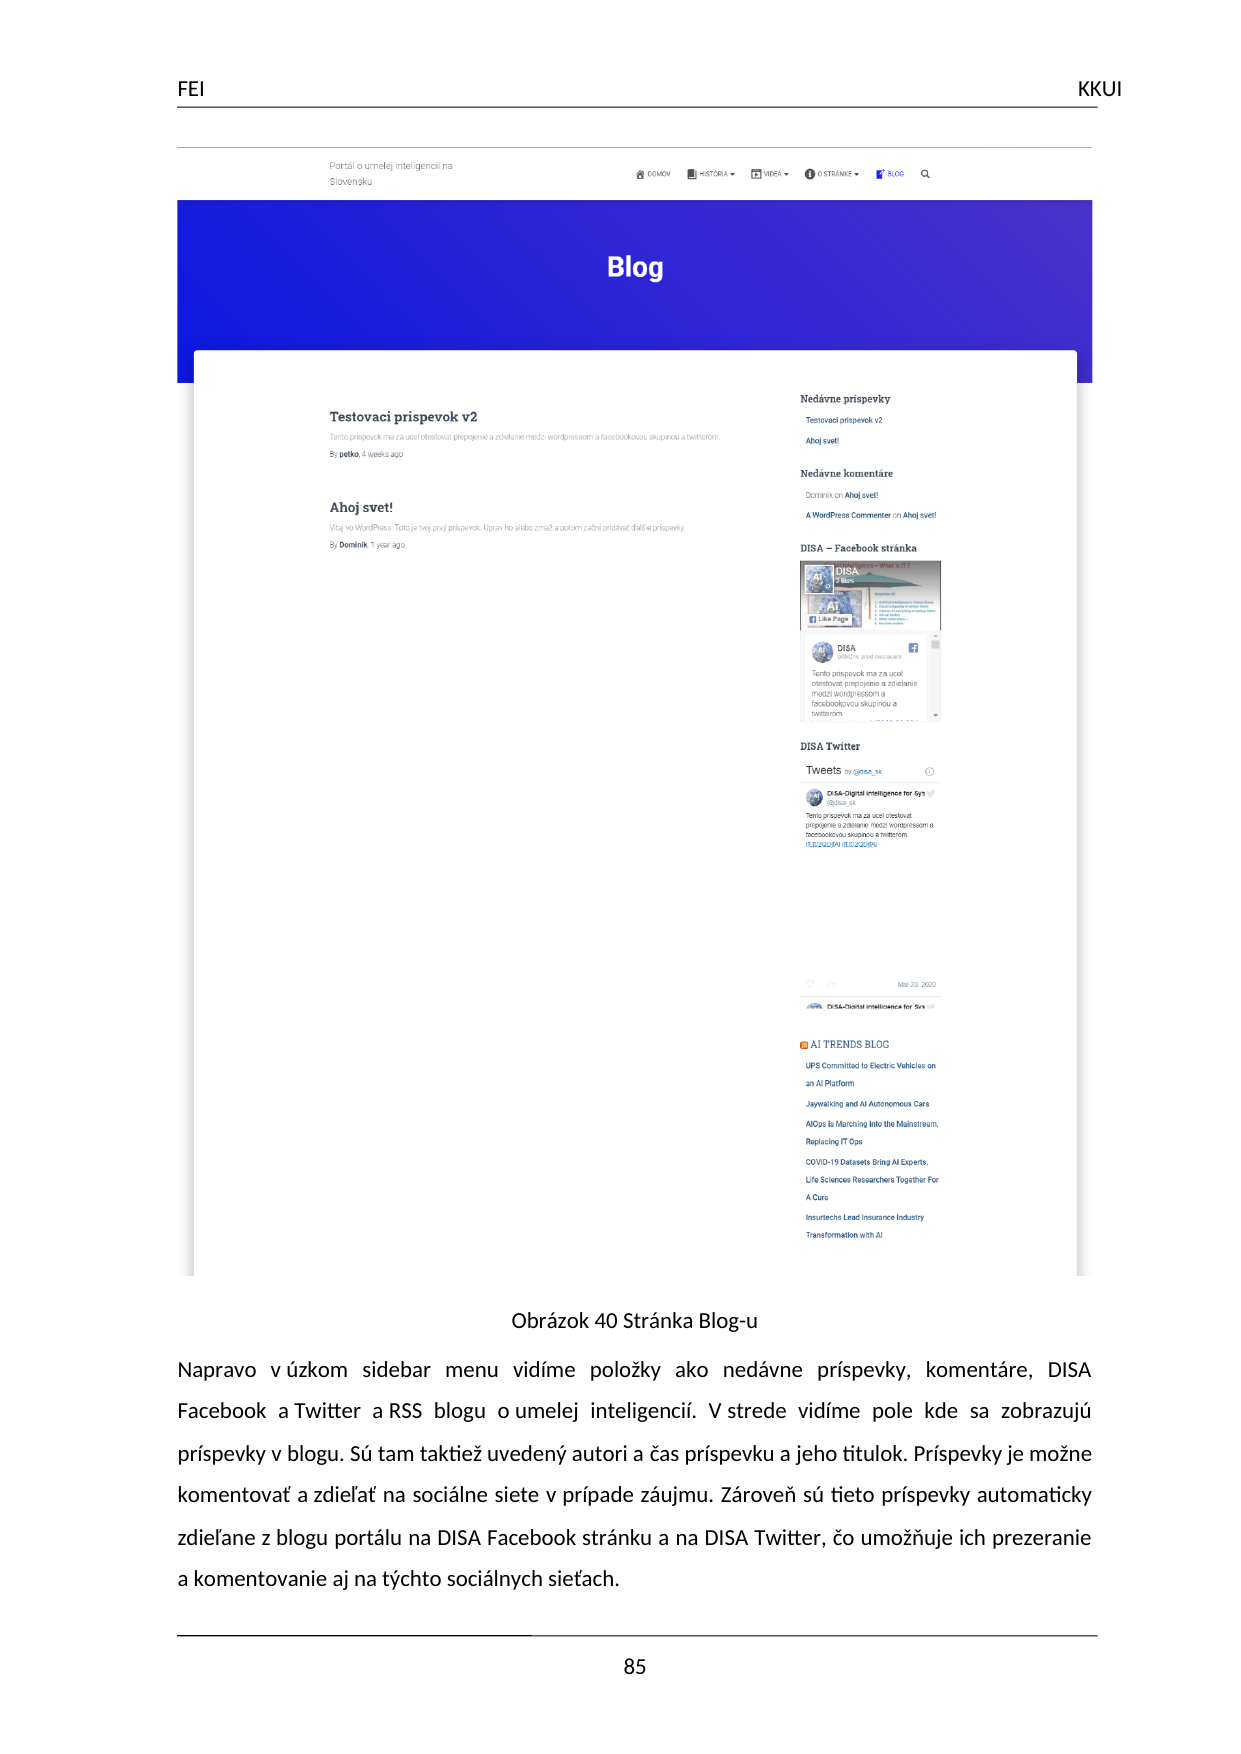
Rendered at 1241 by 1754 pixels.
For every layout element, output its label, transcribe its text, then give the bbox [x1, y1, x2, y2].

text Napravo v úzkom sidebar menu vidíme položky ako nedávne príspevky, komentáre, DISA Facebook a Twitter a RSS blogu o umelej inteligencií. V strede vidíme pole kde sa zobrazujú príspevky v blogu. Sú tam taktiež uvedený autori a čas príspevku a jeho titulok. Príspevky je možne komentovať a zdieľať na sociálne siete v prípade záujmu. Zároveň sú tieto príspevky automaticky zdieľane z blogu portálu na DISA Facebook stránku a na DISA Twitter, čo umožňuje ich prezeranie a komentovanie aj na týchto sociálnych sieťach. [177, 1355, 1092, 1593]
picture [177, 147, 1093, 1276]
text Obrázok 40 Stránka Blog-u [177, 1306, 1092, 1334]
